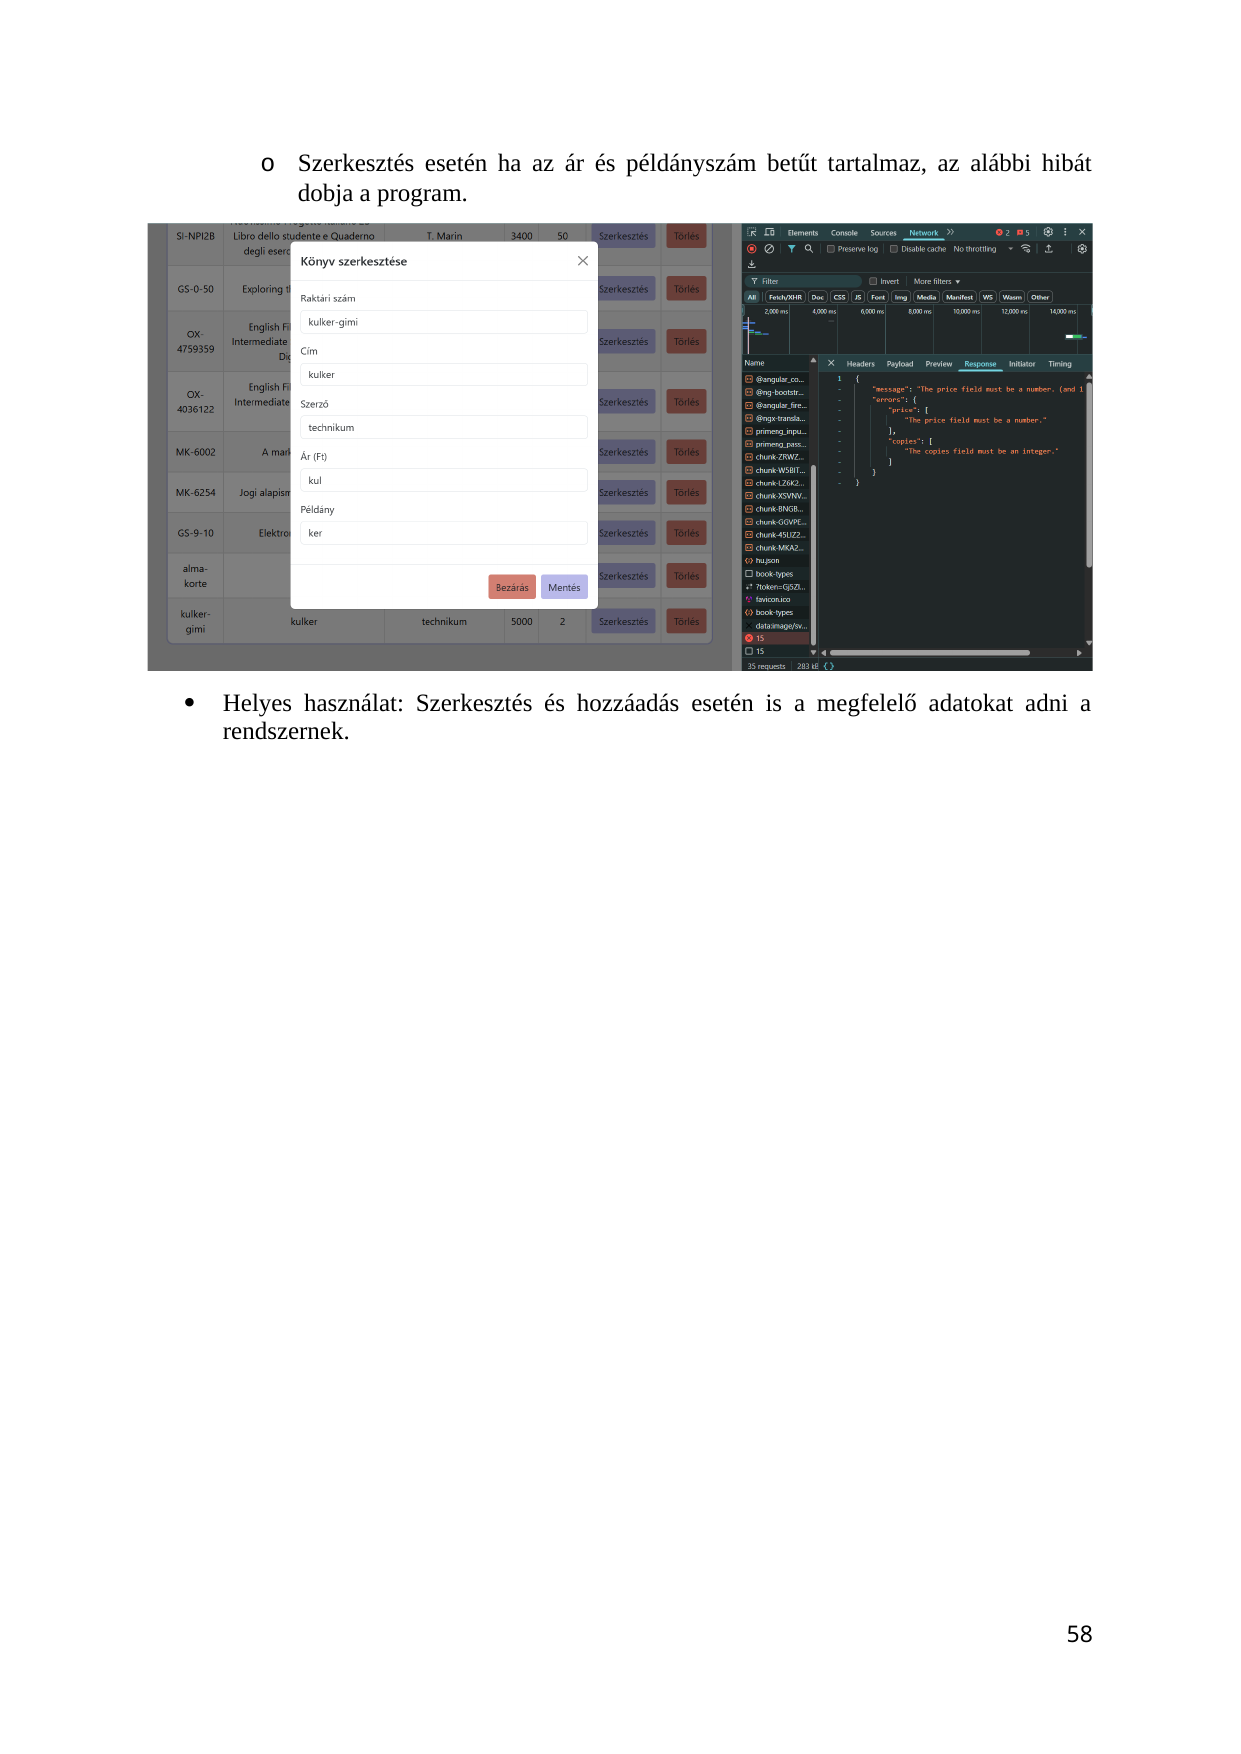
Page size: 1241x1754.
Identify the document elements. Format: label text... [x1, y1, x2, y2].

picture [147, 223, 1093, 671]
list Szerkesztés esetén ha az ár és példányszám betűt tartalmaz, az alábbi hibát dobja a program. [260, 148, 1093, 207]
list Helyes használat: Szerkesztés és hozzáadás esetén is a megfelelő adatokat adni a rendszernek. [185, 688, 1093, 745]
